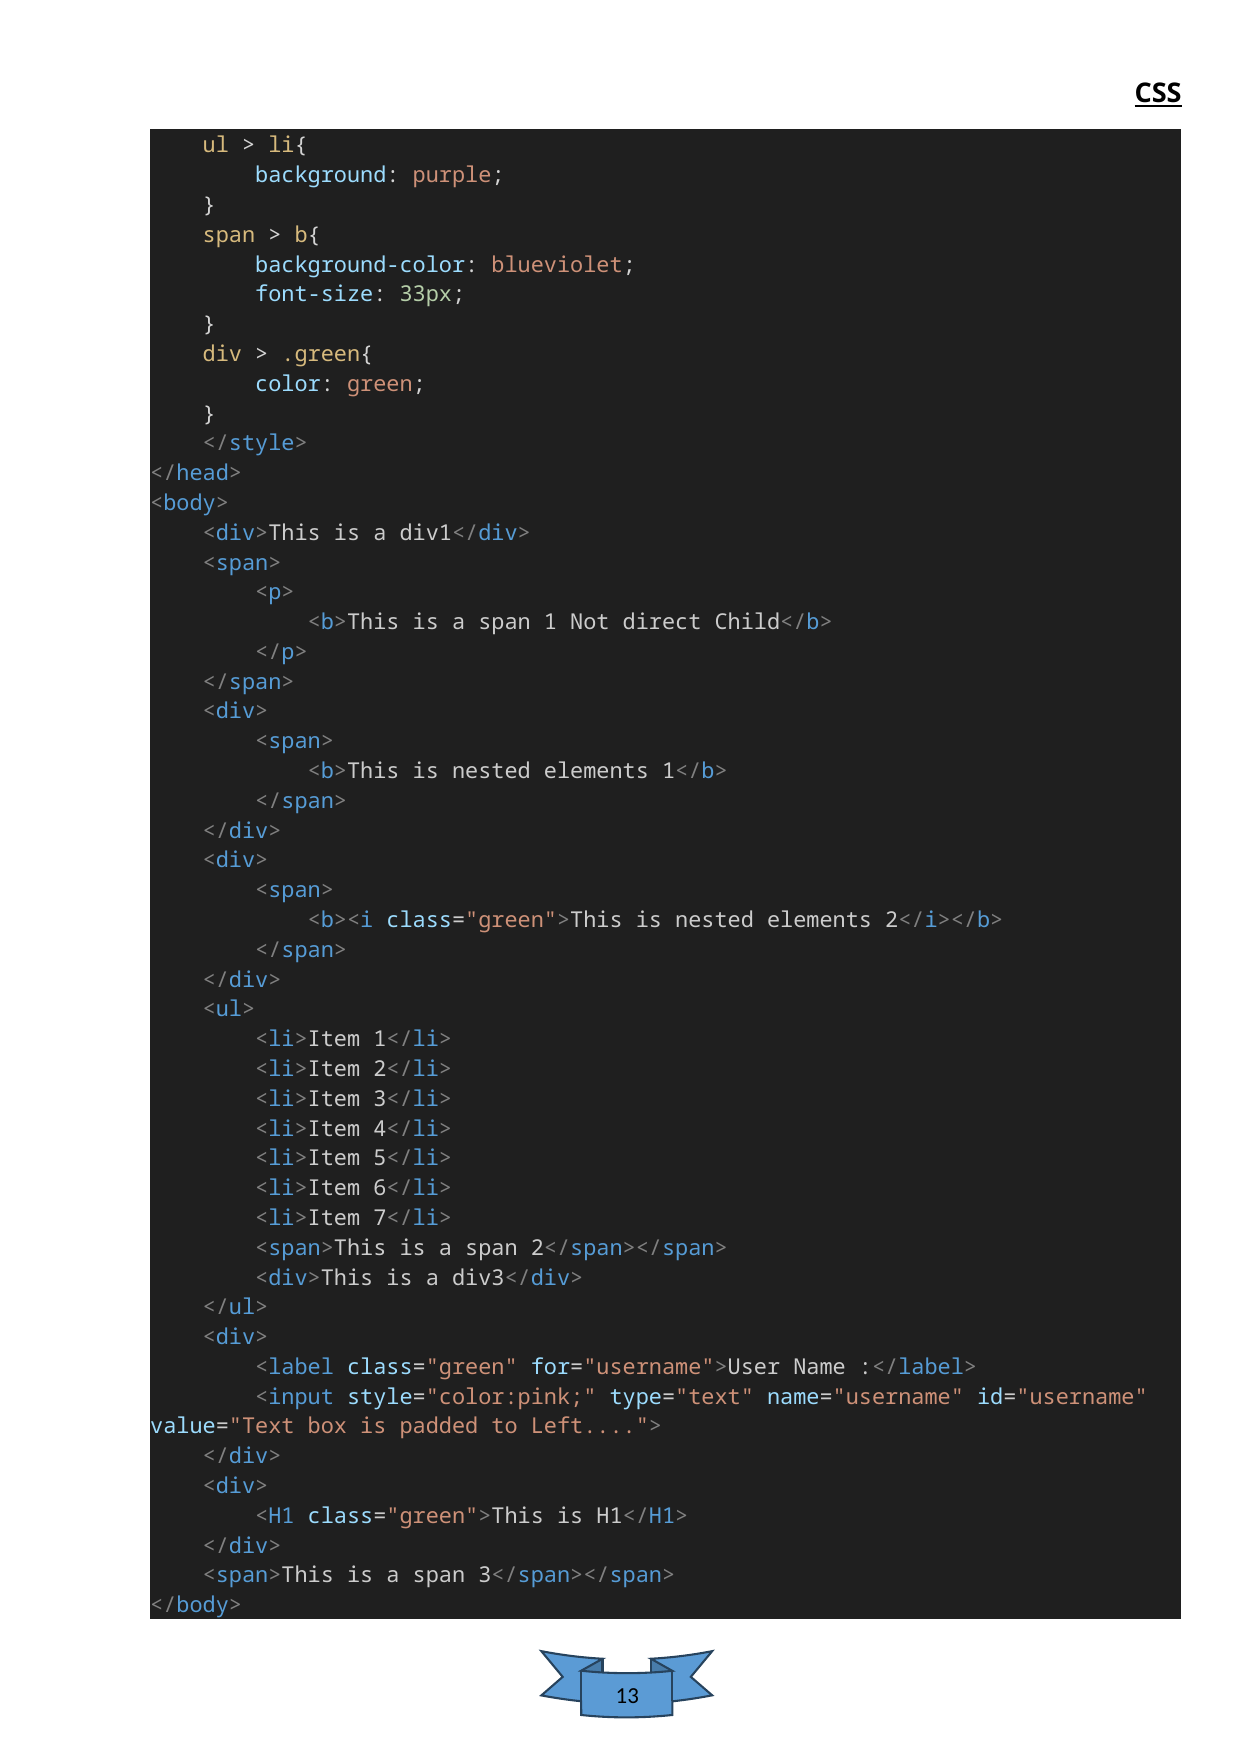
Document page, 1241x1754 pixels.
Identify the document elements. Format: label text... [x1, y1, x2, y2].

text ul > li{ [150, 129, 1181, 159]
text <span>This is a span 2</span></span> [150, 1232, 1181, 1261]
text <div> [150, 844, 1181, 874]
text <div> [150, 695, 1181, 725]
text <div>This is a div3</div> [150, 1261, 1181, 1291]
text div > .green{ [150, 338, 1181, 368]
text <span> [150, 874, 1181, 904]
text </style> [150, 427, 1181, 457]
text <span> [150, 546, 1181, 576]
text <b><i class="green">This is nested elements 2</i></b> [150, 904, 1181, 934]
text <div> [150, 1470, 1181, 1500]
text <div> [150, 1321, 1181, 1351]
text <li>Item 5</li> [150, 1142, 1181, 1172]
text </span> [150, 666, 1181, 695]
text </span> [150, 785, 1181, 814]
text <li>Item 6</li> [150, 1172, 1181, 1202]
text <b>This is a span 1 Not direct Child</b> [150, 606, 1181, 636]
text background-color: blueviolet; [150, 248, 1181, 278]
text </ul> [150, 1291, 1181, 1321]
text </div> [150, 1529, 1181, 1559]
text <li>Item 7</li> [150, 1202, 1181, 1232]
text <body> [150, 487, 1181, 517]
text <p> [150, 576, 1181, 606]
text <span>This is a span 3</span></span> [150, 1559, 1181, 1589]
text </p> [150, 636, 1181, 666]
text } [150, 308, 1181, 338]
text <li>Item 1</li> [150, 1023, 1181, 1053]
text font-size: 33px; [150, 278, 1181, 308]
text </body> [150, 1589, 1181, 1619]
text </span> [150, 934, 1181, 963]
text </div> [150, 1440, 1181, 1470]
text <H1 class="green">This is H1</H1> [150, 1500, 1181, 1529]
text <div>This is a div1</div> [150, 517, 1181, 546]
text color: green; [150, 368, 1181, 397]
text } [150, 189, 1181, 219]
text </div> [150, 814, 1181, 844]
text </head> [150, 457, 1181, 487]
text <b>This is nested elements 1</b> [150, 755, 1181, 785]
text background: purple; [150, 159, 1181, 189]
text <label class="green" for="username">User Name :</label> [150, 1351, 1181, 1381]
text <li>Item 2</li> [150, 1053, 1181, 1083]
text <ul> [150, 993, 1181, 1023]
text <li>Item 3</li> [150, 1083, 1181, 1112]
text <li>Item 4</li> [150, 1112, 1181, 1142]
text <input style="color:pink;" type="text" name="username" id="username" value="Text box is padded to Left...."> [150, 1381, 1181, 1440]
text </div> [150, 963, 1181, 993]
text span > b{ [150, 219, 1181, 248]
text } [150, 397, 1181, 427]
text <span> [150, 725, 1181, 755]
